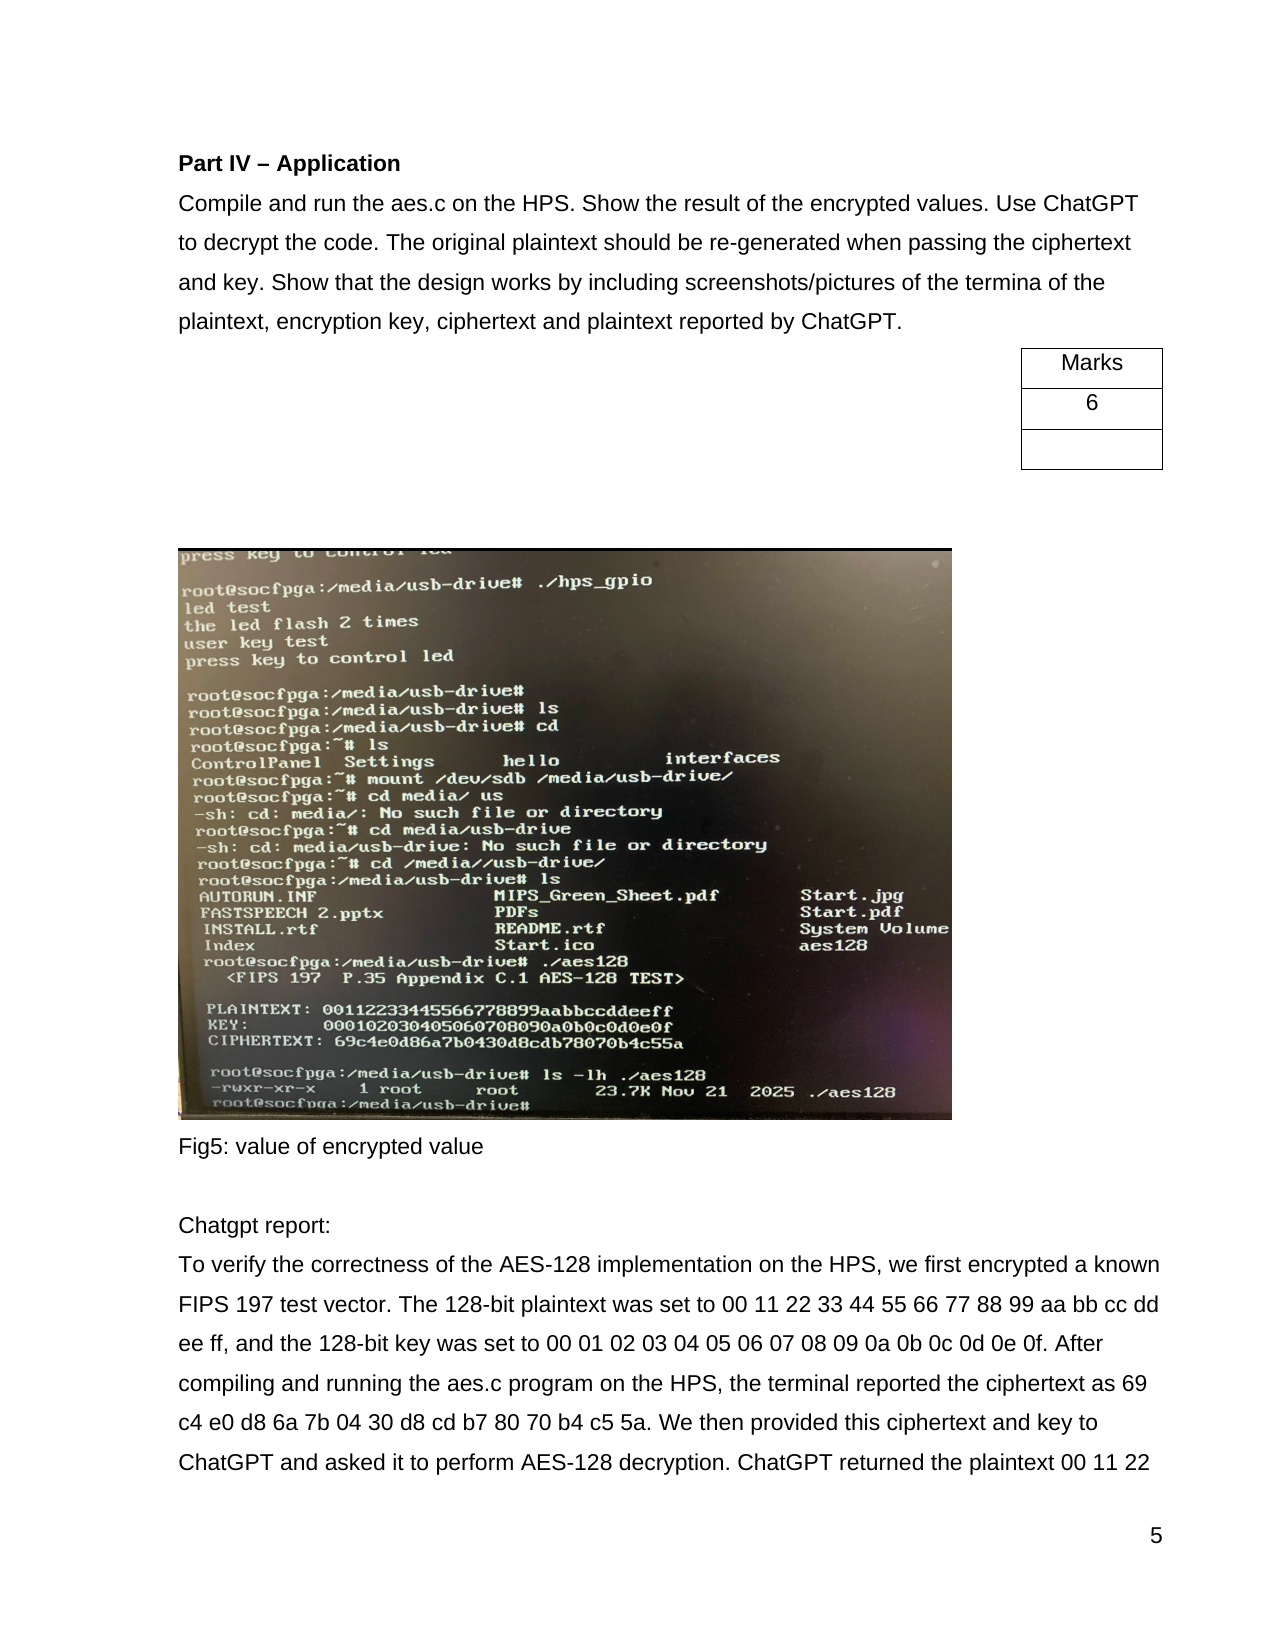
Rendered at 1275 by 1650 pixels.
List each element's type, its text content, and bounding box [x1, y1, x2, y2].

text Compile and run the aes.c on the HPS. Show the result of the encrypted values. Use ChatGPT to decrypt the code. The original plaintext should be re-generated when passing the ciphertext and key. Show that the design works by including screenshots/pictures of the termina of the plaintext, encryption key, ciphertext and plaintext reported by ChatGPT. [178, 189, 1162, 334]
table_cell 6 [1022, 389, 1162, 428]
picture [178, 548, 952, 1120]
table_cell [1022, 430, 1162, 469]
table_header Marks [1022, 349, 1162, 388]
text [178, 1212, 1162, 1475]
text Part IV – Application [178, 150, 1162, 176]
